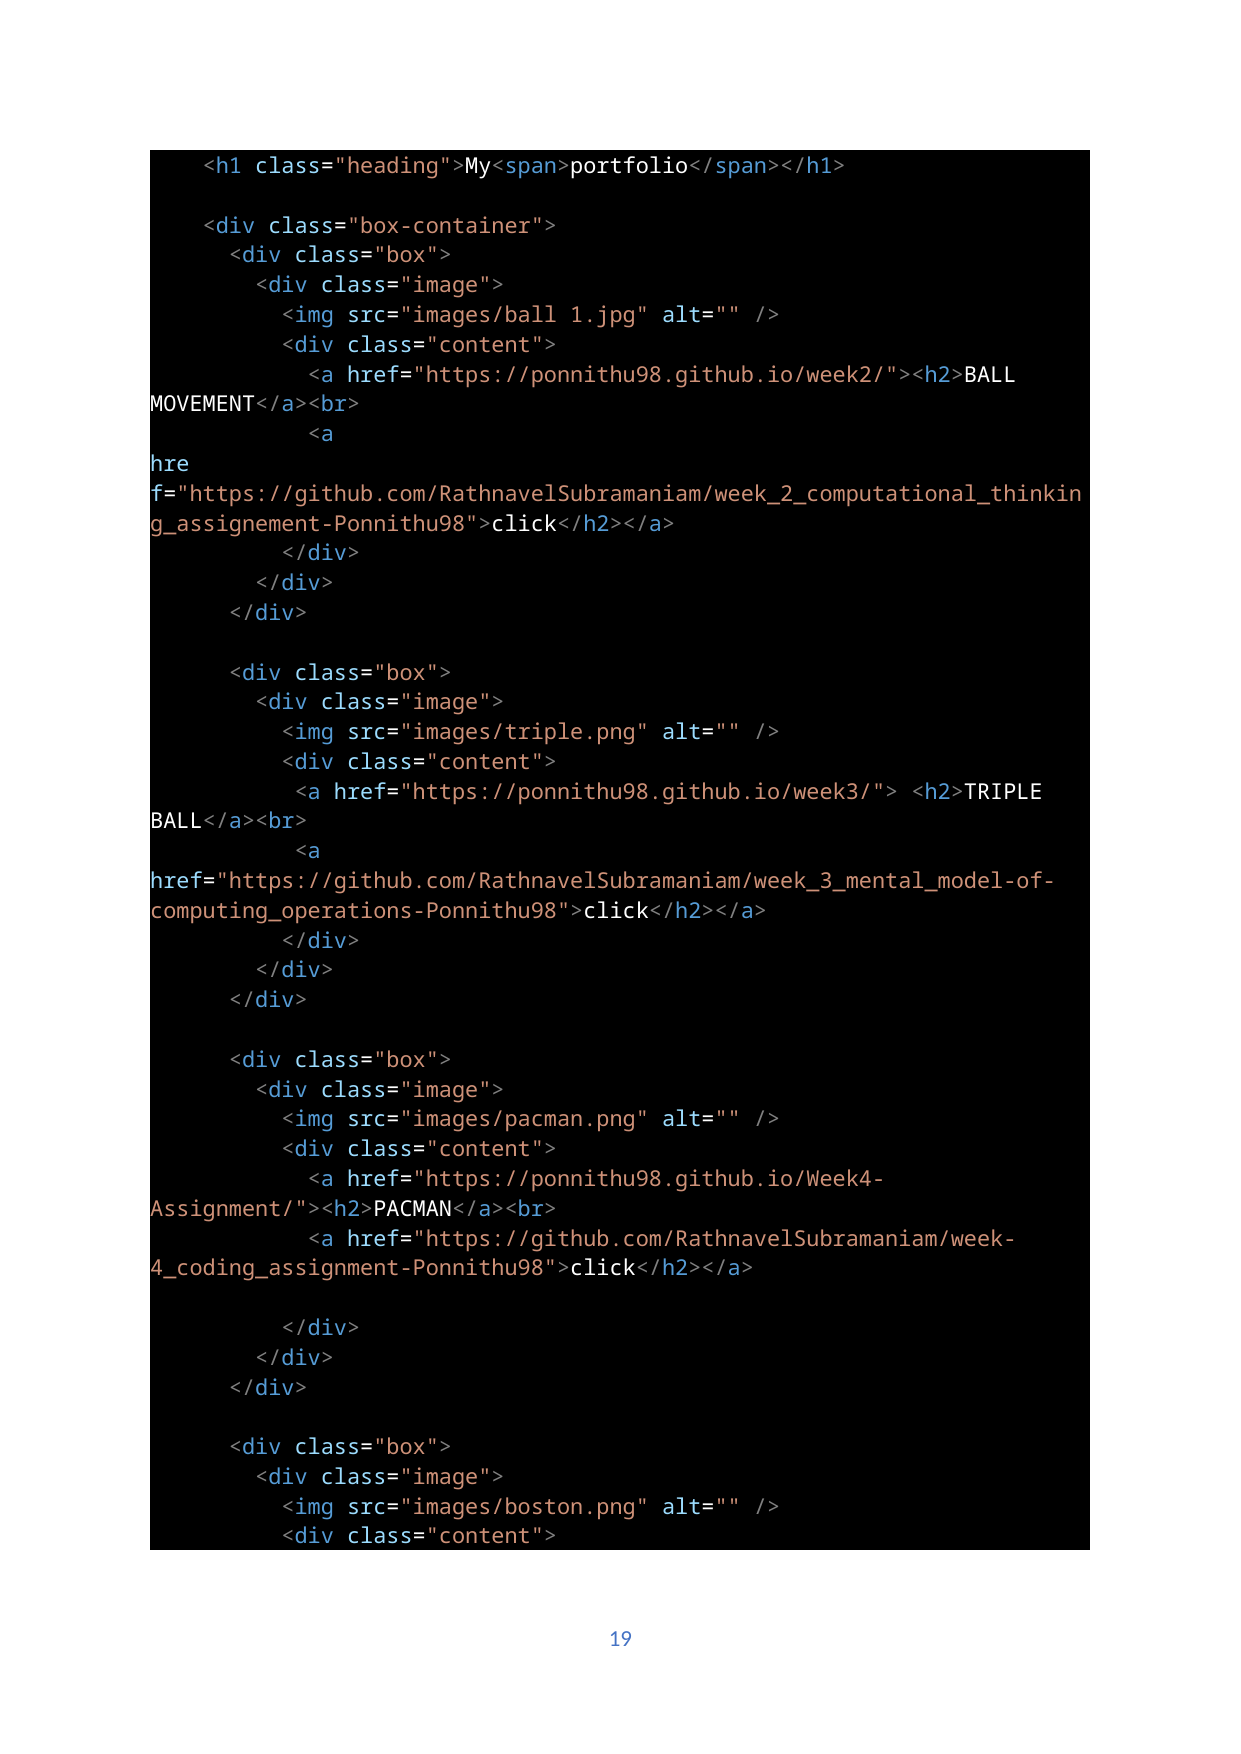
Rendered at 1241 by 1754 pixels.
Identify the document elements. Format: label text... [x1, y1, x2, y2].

text <div class="box"> [150, 1431, 1090, 1461]
text </div> [150, 567, 1090, 597]
text <div class="content"> [150, 329, 1090, 358]
text </div> [150, 597, 1090, 627]
text <a href="https://github.com/RathnavelSubramaniam/week_2_computational_thinking_assignement-Ponnithu98">click</h2></a> [150, 418, 1090, 537]
text <div class="box"> [150, 656, 1090, 686]
text <div class="content"> [150, 746, 1090, 776]
text <a href="https://github.com/RathnavelSubramaniam/week-4_coding_assignment-Ponnithu98">click</h2></a> [150, 1222, 1090, 1282]
text <img src="images/pacman.png" alt="" /> [150, 1103, 1090, 1133]
text <a href="https://ponnithu98.github.io/Week4-Assignment/"><h2>PACMAN</a><br> [150, 1163, 1090, 1222]
text <div class="content"> [150, 1133, 1090, 1163]
text <div class="box"> [150, 239, 1090, 269]
text <div class="box"> [150, 1044, 1090, 1073]
text <div class="image"> [150, 1461, 1090, 1491]
text <a href="https://github.com/RathnavelSubramaniam/week_3_mental_model-of-computing_operations-Ponnithu98">click</h2></a> [150, 835, 1090, 924]
text <div class="image"> [150, 686, 1090, 716]
text <a href="https://ponnithu98.github.io/week2/"><h2>BALL MOVEMENT</a><br> [150, 358, 1090, 418]
text <img src="images/ball 1.jpg" alt="" /> [150, 299, 1090, 329]
text </div> [150, 1371, 1090, 1401]
text <div class="image"> [150, 269, 1090, 299]
text </div> [150, 1312, 1090, 1342]
text <div class="image"> [150, 1073, 1090, 1103]
text <img src="images/triple.png" alt="" /> [150, 716, 1090, 746]
text </div> [150, 1342, 1090, 1371]
text <h1 class="heading">My<span>portfolio</span></h1> [150, 150, 1090, 180]
text </div> [150, 984, 1090, 1014]
text <a href="https://ponnithu98.github.io/week3/"> <h2>TRIPLE BALL</a><br> [150, 776, 1090, 835]
text <img src="images/boston.png" alt="" /> [150, 1491, 1090, 1520]
text </div> [150, 954, 1090, 984]
text <div class="box-container"> [150, 209, 1090, 239]
text </div> [150, 537, 1090, 567]
text <div class="content"> [150, 1520, 1090, 1550]
text </div> [150, 924, 1090, 954]
